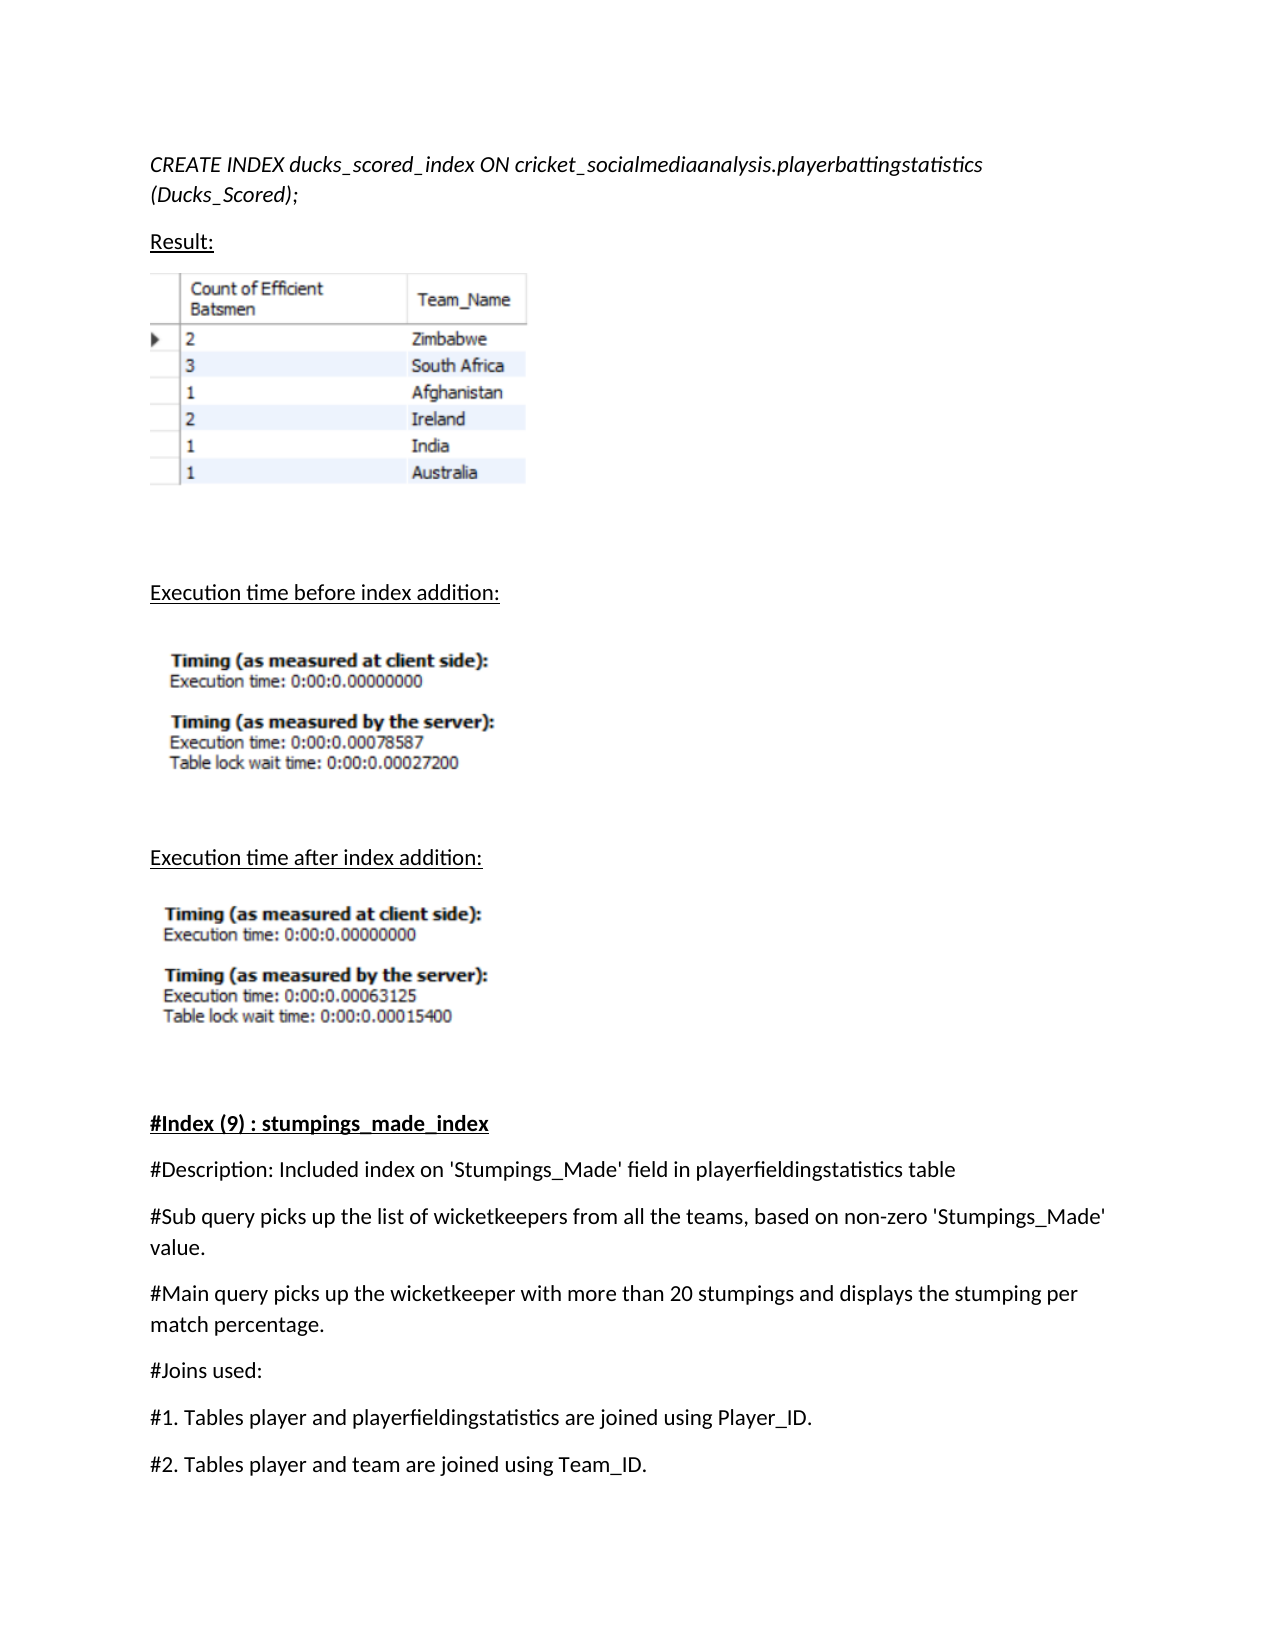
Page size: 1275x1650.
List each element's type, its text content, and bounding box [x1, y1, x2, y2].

text Execution time after index addition: [150, 843, 1125, 872]
text Result: [150, 227, 1125, 255]
text #Main query picks up the wicketkeeper with more than 20 stumpings and displays the stumping per match percentage. [150, 1279, 1125, 1338]
text #1. Tables player and playerfieldingstatistics are joined using Player_ID. [150, 1403, 1125, 1431]
text Execution time before index addition: [150, 578, 1125, 606]
text CREATE INDEX ducks_scored_index ON cricket_socialmediaanalysis.playerbattingstatistics (Ducks_Scored); [150, 150, 1125, 208]
text #Joins used: [150, 1357, 1125, 1384]
picture [150, 890, 508, 1043]
text #Index (9) : stumpings_made_index [150, 1109, 1125, 1137]
picture [150, 273, 530, 513]
text #Sub query picks up the list of wicketkeepers from all the teams, based on non-zero 'Stumpings_Made' value. [150, 1202, 1125, 1261]
text #Description: Included index on 'Stumpings_Made' field in playerfieldingstatistics table [150, 1156, 1125, 1183]
text #2. Tables player and team are joined using Team_ID. [150, 1450, 1125, 1478]
picture [150, 625, 520, 778]
